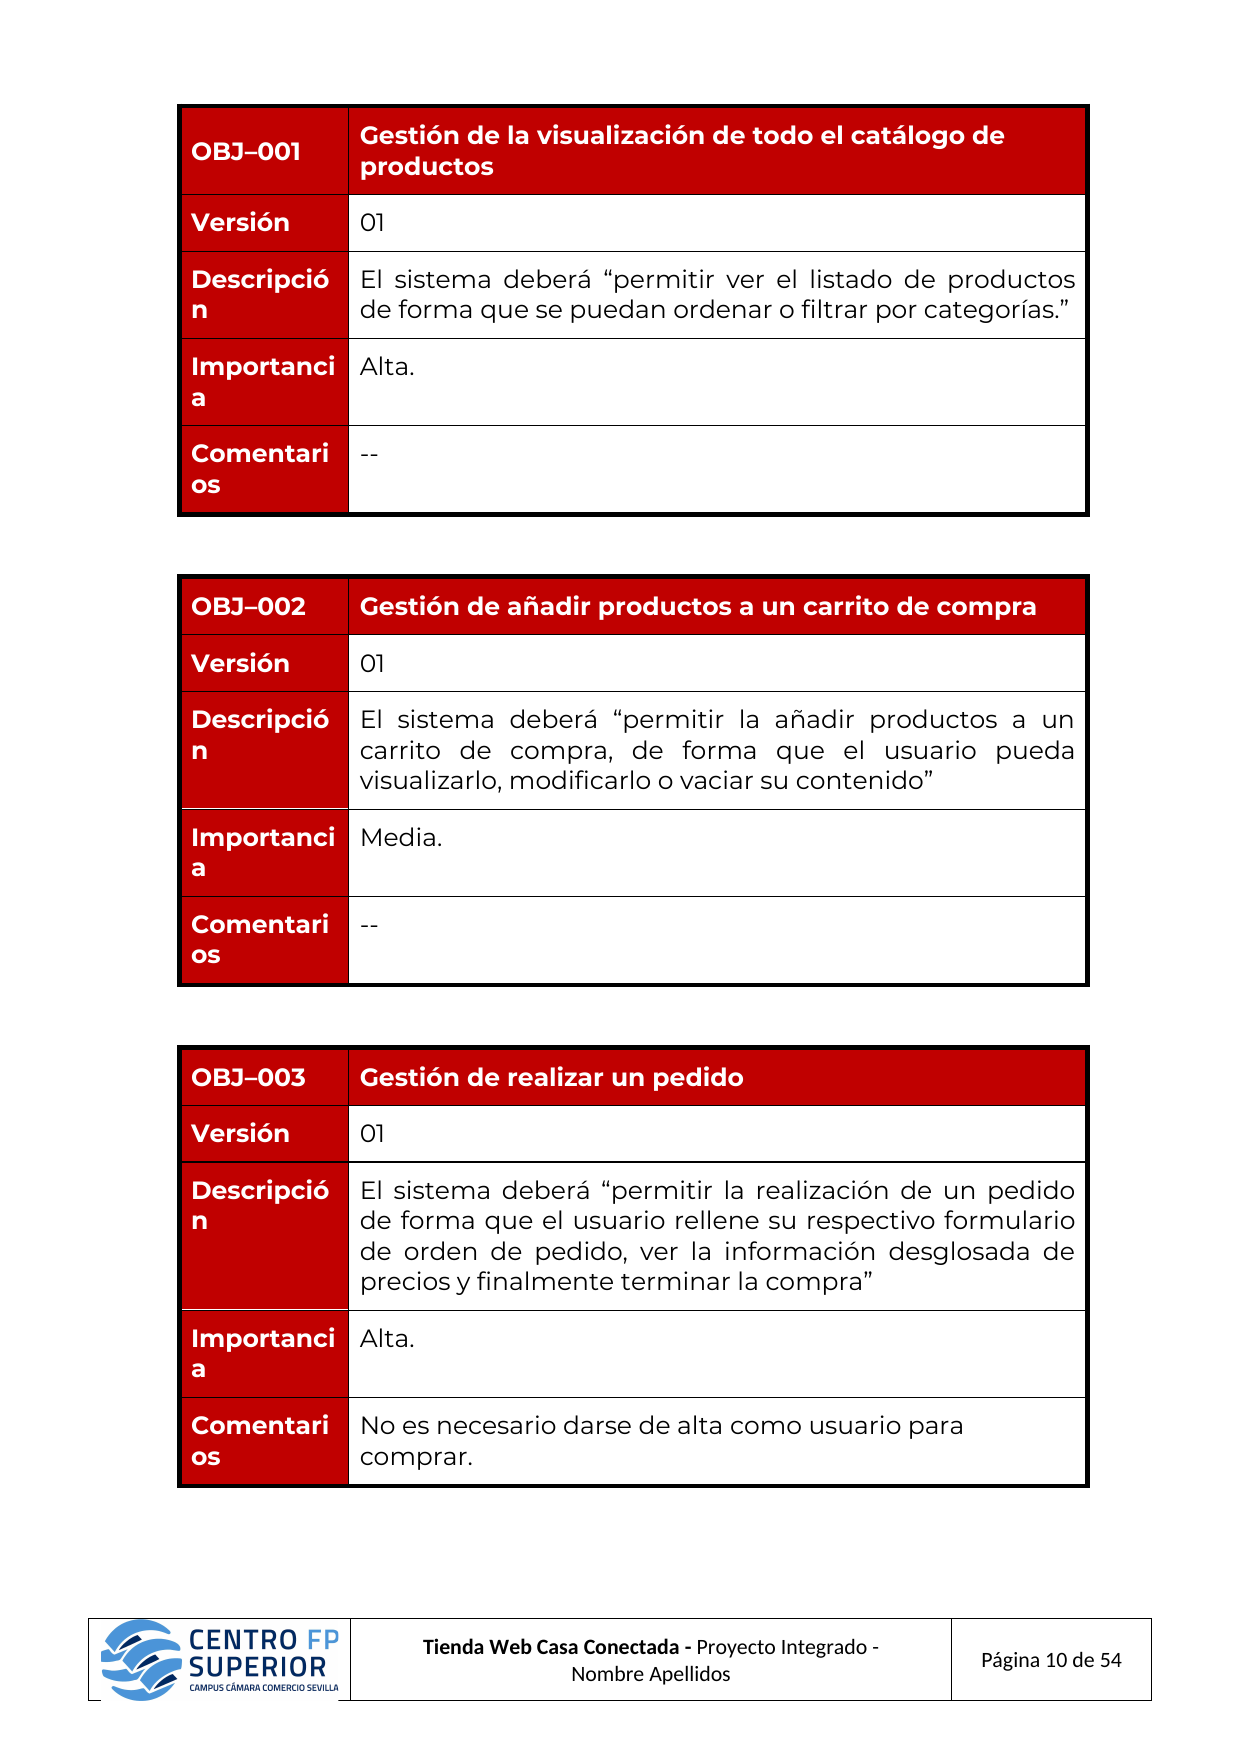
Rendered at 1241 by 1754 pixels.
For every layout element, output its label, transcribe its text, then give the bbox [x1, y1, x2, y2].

table_cell -- [349, 426, 1085, 512]
table_cell Descripción [182, 692, 348, 808]
table_cell Descripción [182, 252, 348, 338]
table_cell Comentarios [182, 897, 348, 983]
table_header OBJ–003 [182, 1050, 348, 1105]
table_cell 01 [349, 195, 1085, 251]
table_cell El sistema deberá “permitir ver el listado de productos de forma que se puedan ordenar o filtrar por categorías.” [349, 252, 1085, 338]
table_cell Versión [182, 195, 348, 251]
table_cell 01 [349, 635, 1085, 691]
table_header Gestión de la visualización de todo el catálogo de productos [349, 108, 1085, 194]
table_header OBJ–002 [182, 579, 348, 634]
table_cell Comentarios [182, 1398, 348, 1484]
table_cell Comentarios [182, 426, 348, 512]
table_cell El sistema deberá “permitir la realización de un pedido de forma que el usuario rellene su respectivo formulario de orden de pedido, ver la información desglosada de precios y finalmente terminar la compra” [349, 1163, 1085, 1309]
table_header Gestión de realizar un pedido [349, 1050, 1085, 1105]
table_cell No es necesario darse de alta como usuario para comprar. [349, 1398, 1085, 1484]
table_cell -- [349, 897, 1085, 983]
table_cell Alta. [349, 339, 1085, 425]
table_cell Media. [349, 810, 1085, 896]
table_cell El sistema deberá “permitir la añadir productos a un carrito de compra, de forma que el usuario pueda visualizarlo, modificarlo o vaciar su contenido” [349, 692, 1085, 808]
picture [101, 1619, 339, 1701]
table_cell Importancia [182, 339, 348, 425]
table_cell Alta. [349, 1311, 1085, 1397]
table_cell Descripción [182, 1163, 348, 1309]
table_cell Importancia [182, 810, 348, 896]
table_cell Versión [182, 635, 348, 691]
table_cell Importancia [182, 1311, 348, 1397]
table_cell Versión [182, 1106, 348, 1161]
table_cell 01 [349, 1106, 1085, 1161]
table_header Gestión de añadir productos a un carrito de compra [349, 579, 1085, 634]
table_header OBJ–001 [182, 108, 348, 194]
